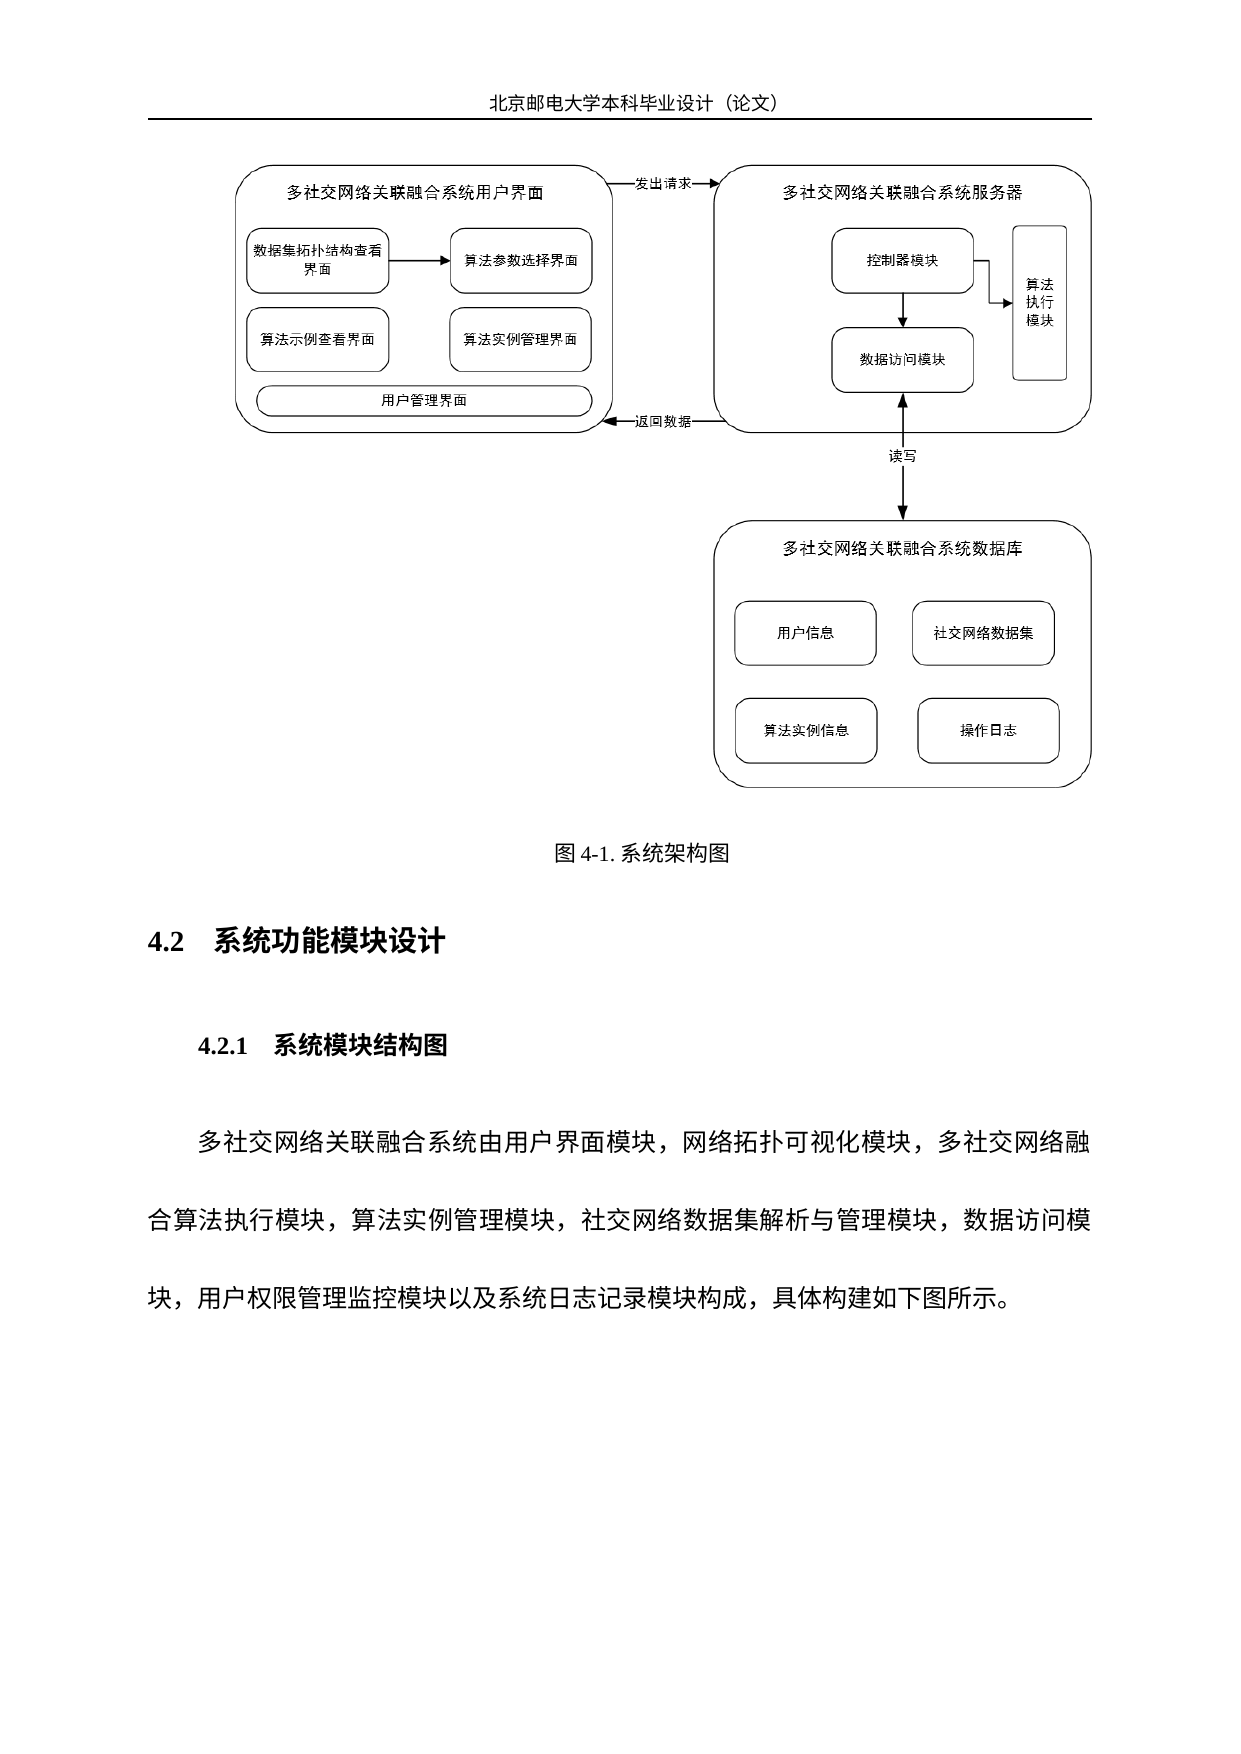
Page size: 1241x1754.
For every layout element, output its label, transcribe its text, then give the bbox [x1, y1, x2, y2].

text 4.2.1 系统模块结构图 [148, 1011, 1092, 1076]
text 多社交网络关联融合系统由用户界面模块，网络拓扑可视化模块，多社交网络融合算法执行模块，算法实例管理模块，社交网络数据集解析与管理模块，数据访问模块，用户权限管理监控模块以及系统日志记录模块构成，具体构建如下图所示。 [148, 1108, 1092, 1329]
text 图4-1. 系统架构图 [148, 837, 1092, 869]
picture [197, 148, 1143, 811]
text 4.2 系统功能模块设计 [148, 906, 1092, 971]
